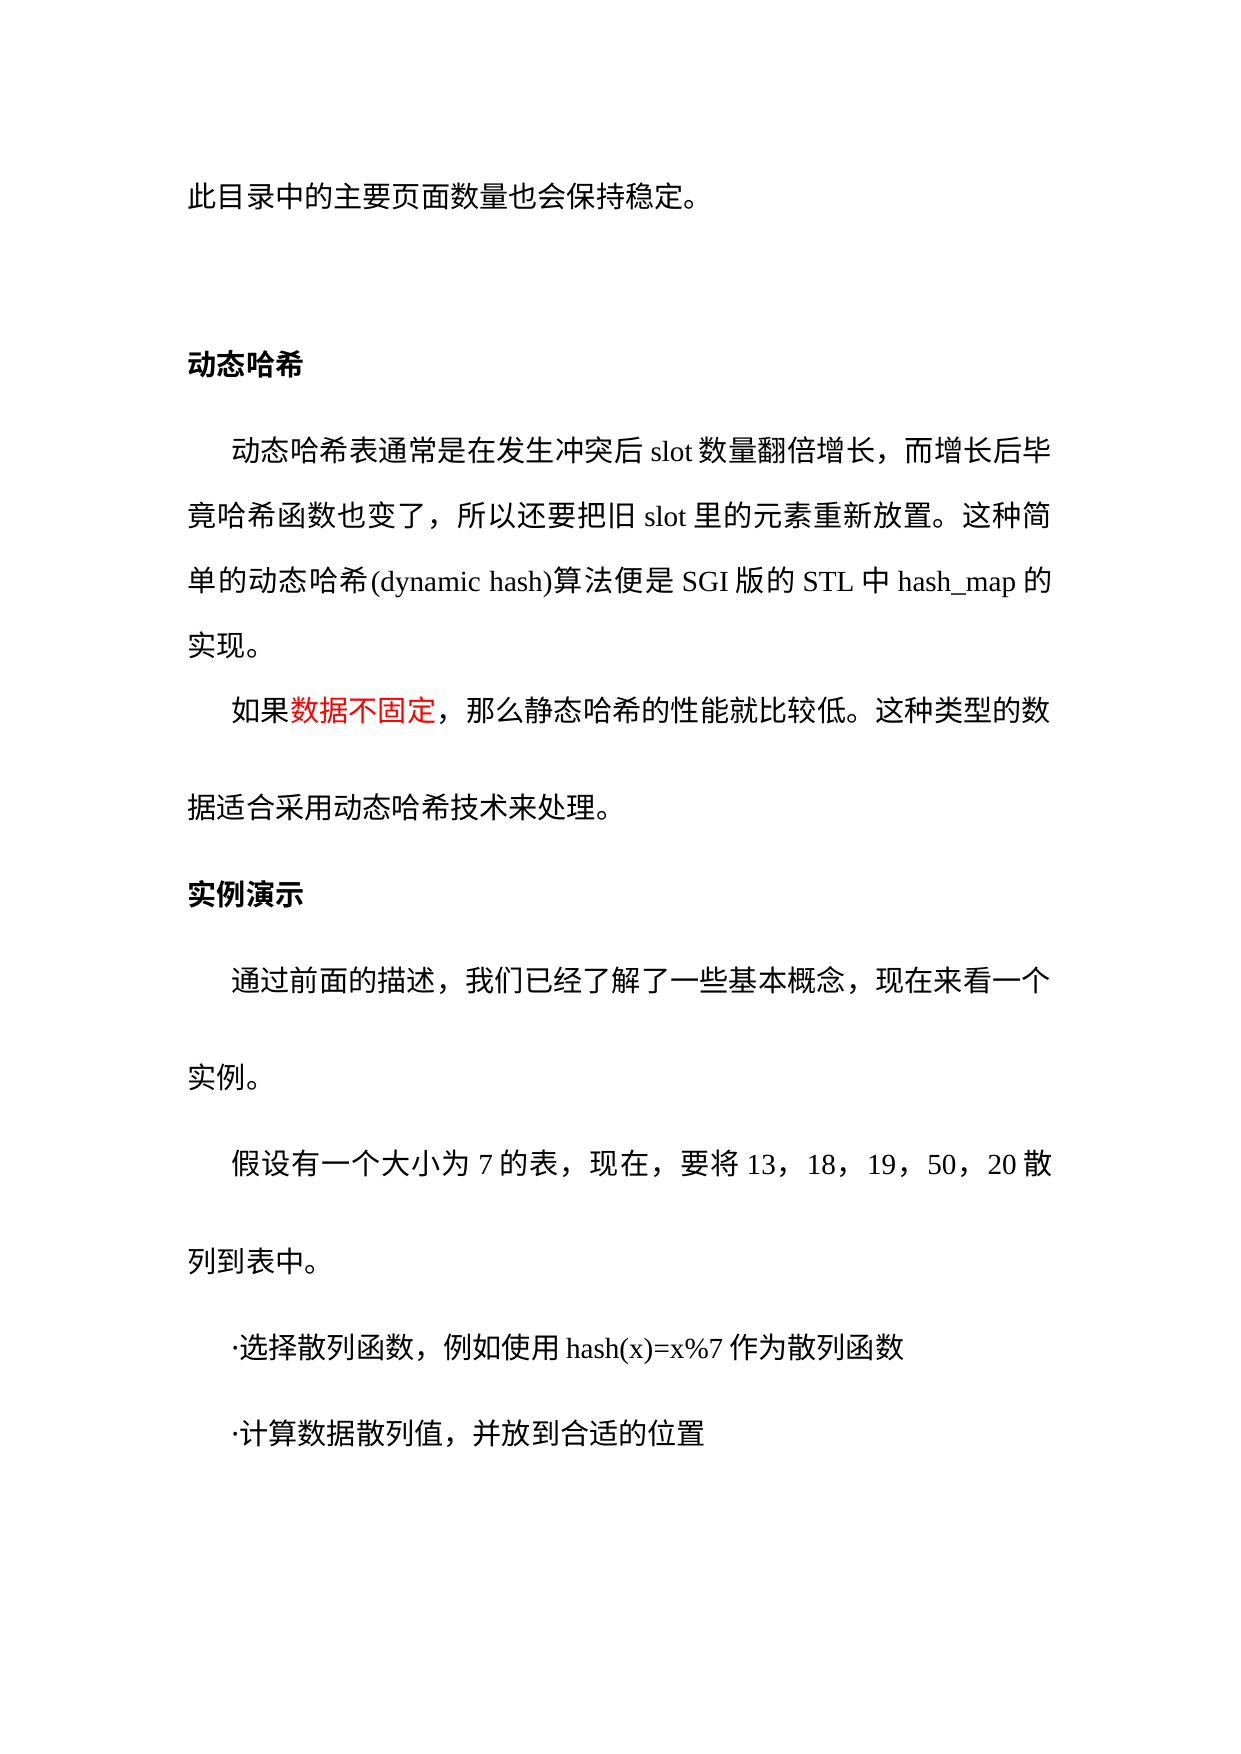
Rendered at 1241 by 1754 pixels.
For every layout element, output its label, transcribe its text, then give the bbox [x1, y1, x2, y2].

text 动态哈希表通常是在发生冲突后slot数量翻倍增长，而增长后毕竟哈希函数也变了，所以还要把旧slot里的元素重新放置。这种简单的动态哈希(dynamic hash)算法便是SGI版的STL中hash_map的实现。 [187, 416, 1053, 676]
text ·计算数据散列值，并放到合适的位置 [187, 1399, 1053, 1464]
text 如果数据不固定，那么静态哈希的性能就比较低。这种类型的数据适合采用动态哈希技术来处理。 [187, 676, 1053, 838]
subtitle 实例演示 [187, 860, 1053, 925]
text ·选择散列函数，例如使用hash(x)=x%7作为散列函数 [187, 1313, 1053, 1378]
text 通过前面的描述，我们已经了解了一些基本概念，现在来看一个实例。 [187, 946, 1053, 1108]
subtitle 动态哈希 [187, 330, 1053, 395]
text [187, 162, 1053, 227]
text 假设有一个大小为7的表，现在，要将13，18，19，50，20散列到表中。 [187, 1129, 1053, 1292]
